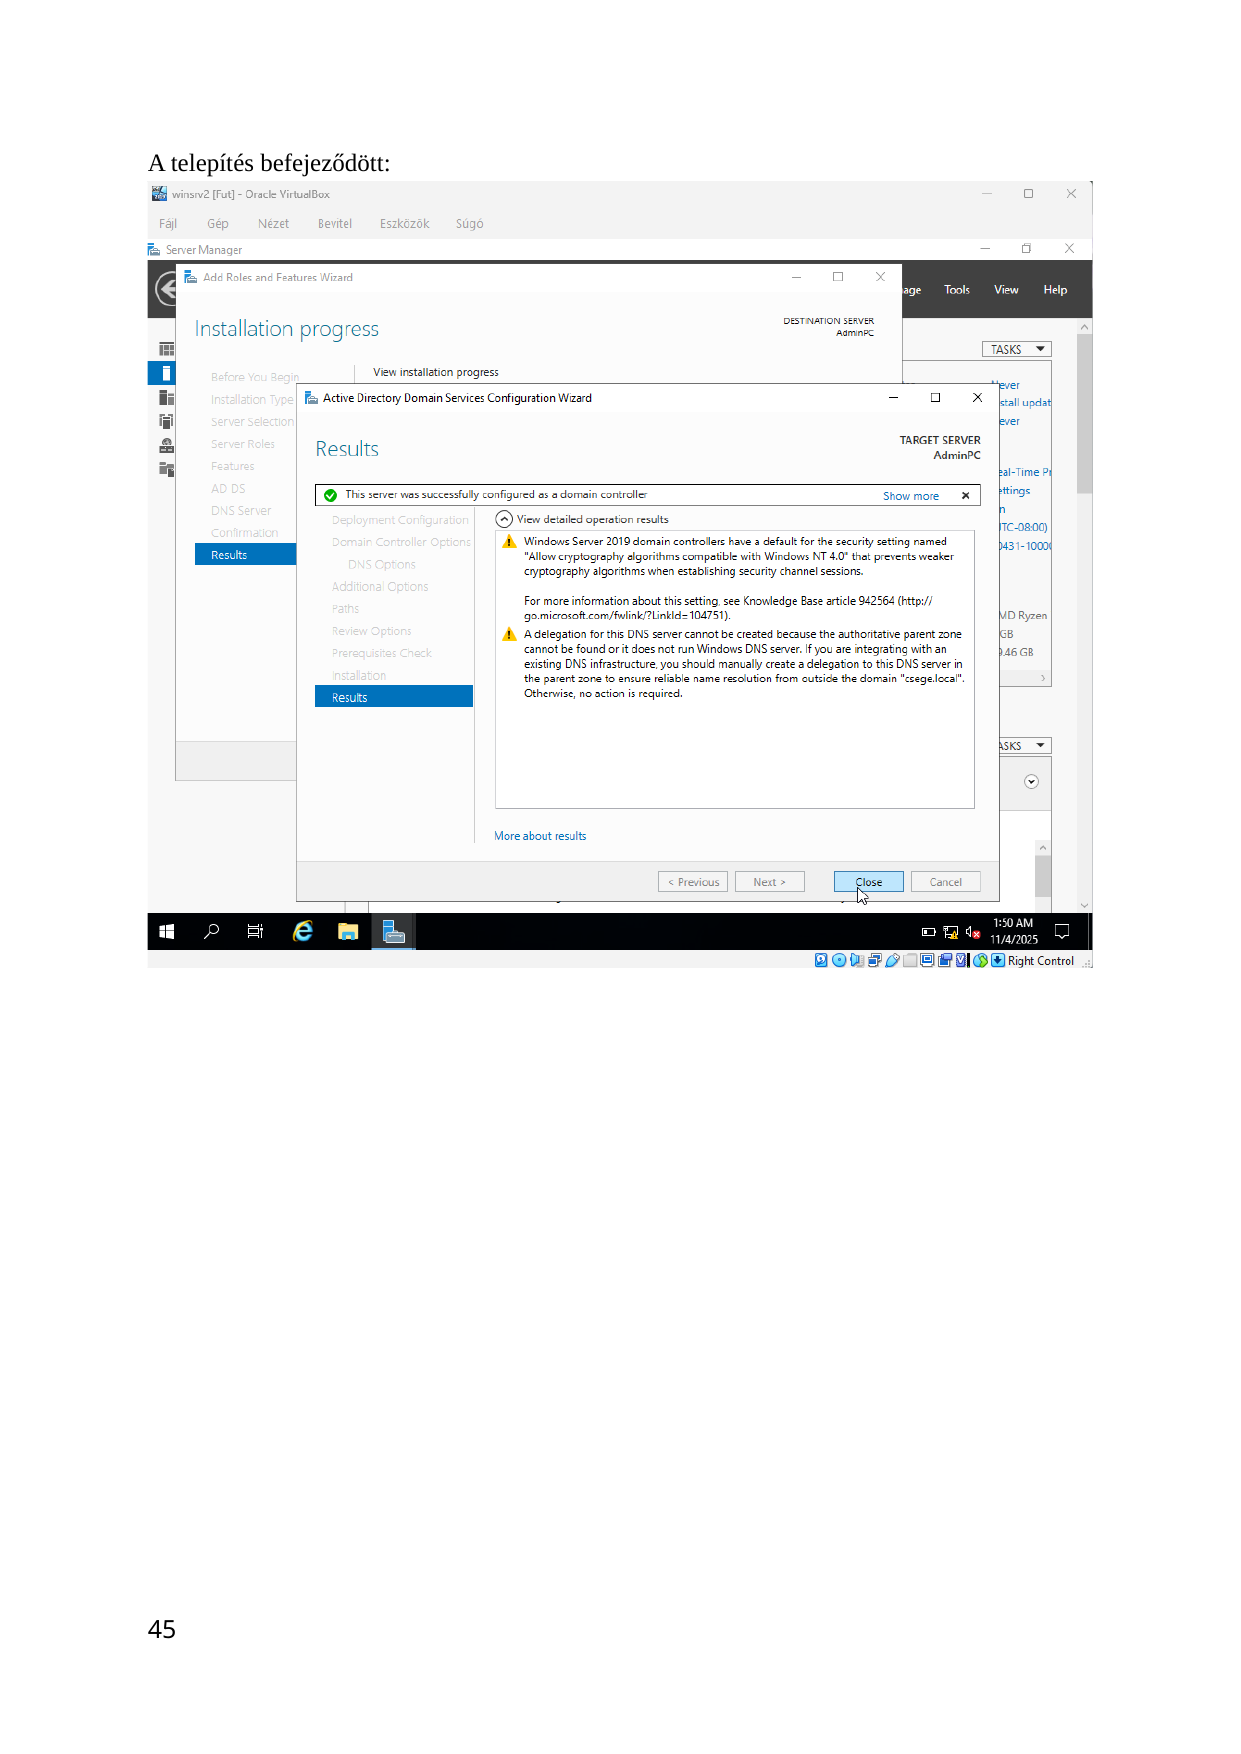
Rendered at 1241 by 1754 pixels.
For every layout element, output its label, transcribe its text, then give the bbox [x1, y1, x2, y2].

picture [147, 181, 1093, 968]
text A telepítés befejeződött: [148, 148, 1093, 181]
